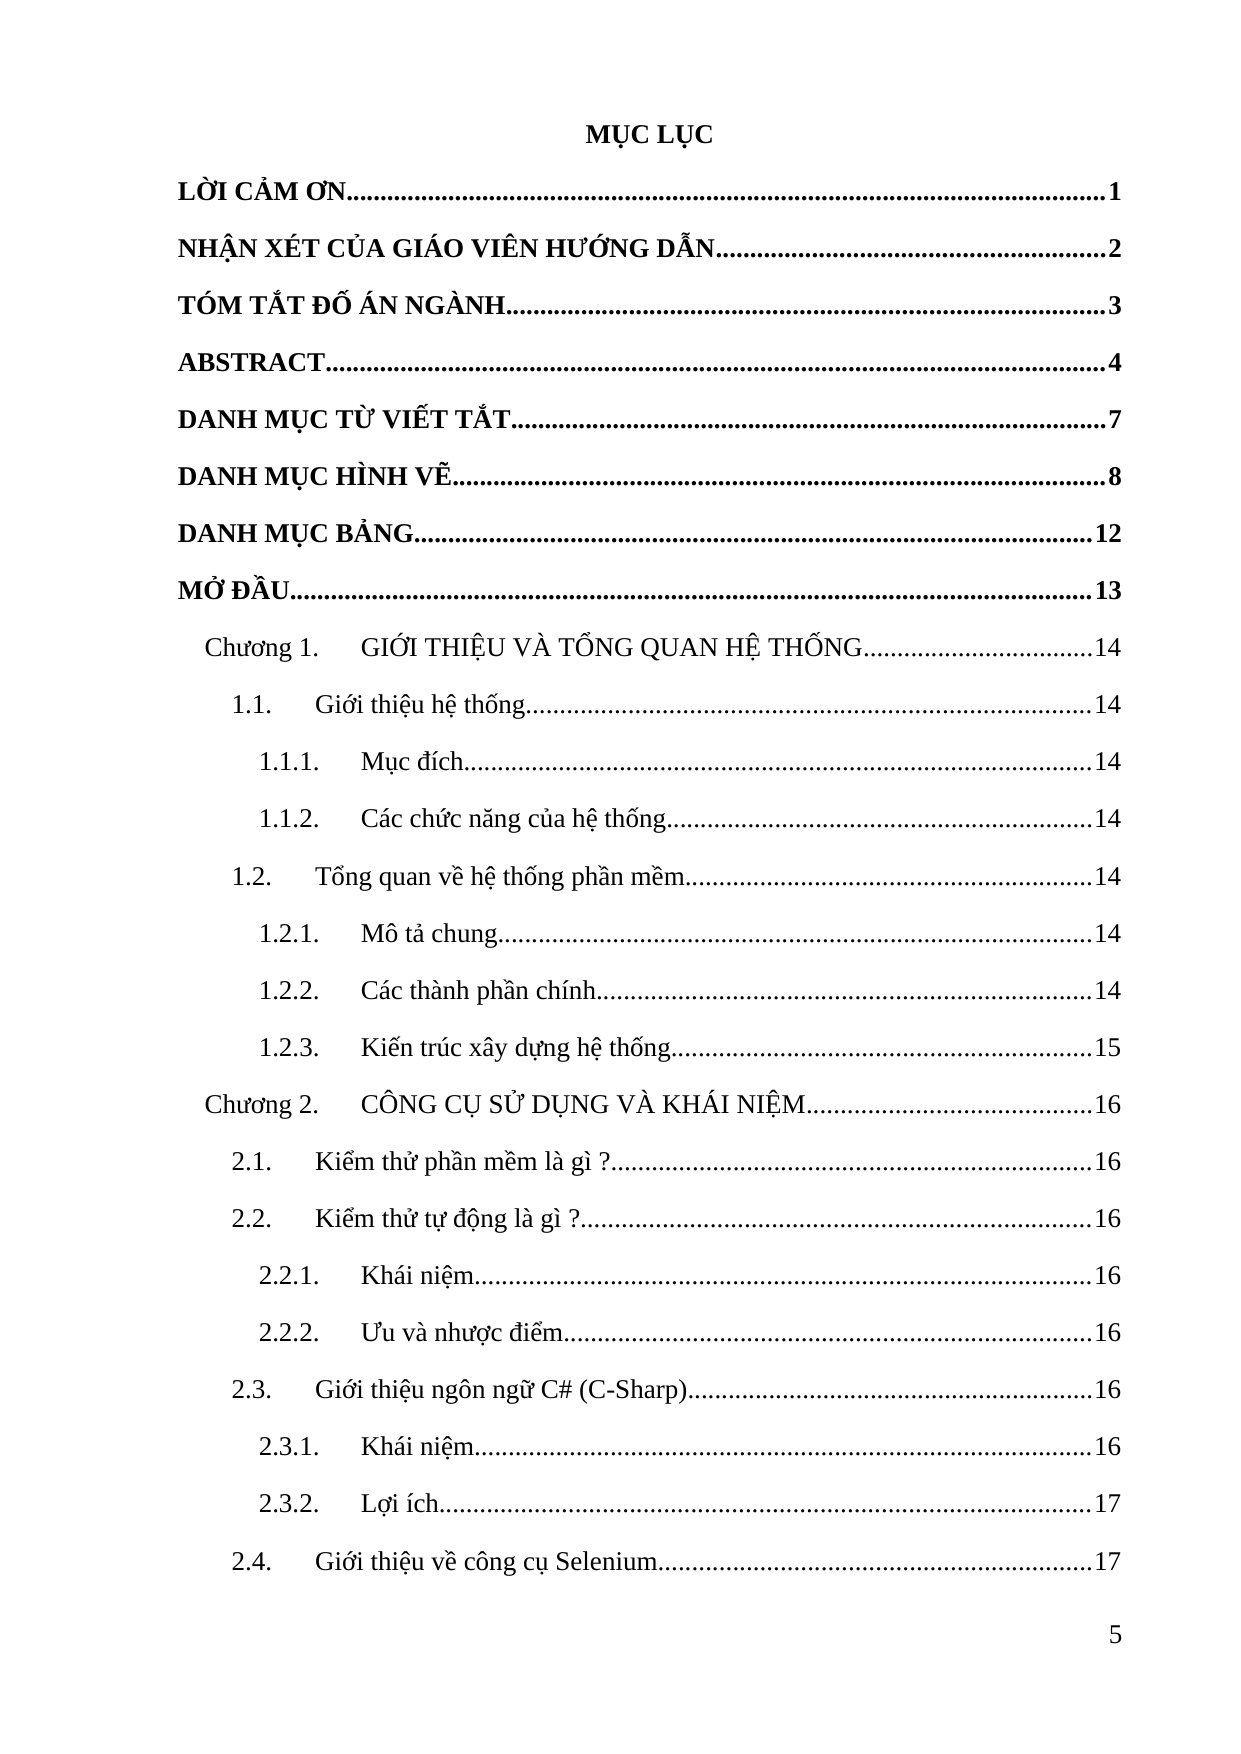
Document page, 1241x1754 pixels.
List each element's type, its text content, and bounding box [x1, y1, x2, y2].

text LỜI CẢM ƠN 1 [177, 175, 1122, 206]
text 2.2. Kiểm thử tự động là gì ? 16 [231, 1202, 1122, 1233]
text 1.2. Tổng quan về hệ thống phần mềm 14 [231, 860, 1122, 891]
text 2.3.2. Lợi ích 17 [258, 1488, 1122, 1519]
text 1.2.3. Kiến trúc xây dựng hệ thống 15 [258, 1031, 1122, 1062]
text DANH MỤC TỪ VIẾT TẮT 7 [177, 403, 1122, 434]
text 1.1.1. Mục đích 14 [258, 746, 1122, 777]
text 2.4. Giới thiệu về công cụ Selenium 17 [231, 1545, 1122, 1576]
text TÓM TẮT ĐỐ ÁN NGÀNH 3 [177, 289, 1122, 320]
text 2.3.1. Khái niệm 16 [258, 1431, 1122, 1462]
text Chương 2. CÔNG CỤ SỬ DỤNG VÀ KHÁI NIỆM 16 [204, 1088, 1122, 1119]
text 1.1.2. Các chức năng của hệ thống 14 [258, 803, 1122, 834]
text 1.2.2. Các thành phần chính 14 [258, 974, 1122, 1005]
text NHẬN XÉT CỦA GIÁO VIÊN HƯỚNG DẪN 2 [177, 232, 1122, 263]
text Chương 1. GIỚI THIỆU VÀ TỔNG QUAN HỆ THỐNG 14 [204, 631, 1122, 662]
text MỤC LỤC [177, 118, 1122, 149]
text DANH MỤC HÌNH VẼ 8 [177, 460, 1122, 491]
text ABSTRACT 4 [177, 346, 1122, 377]
text 2.2.2. Ưu và nhược điểm 16 [258, 1316, 1122, 1347]
text 2.3. Giới thiệu ngôn ngữ C# (C-Sharp) 16 [231, 1373, 1122, 1404]
text 2.1. Kiểm thử phần mềm là gì ? 16 [231, 1145, 1122, 1176]
text 2.2.1. Khái niệm 16 [258, 1259, 1122, 1290]
text MỞ ĐẦU 13 [177, 574, 1122, 605]
text DANH MỤC BẢNG 12 [177, 517, 1122, 548]
text 1.2.1. Mô tả chung 14 [258, 917, 1122, 948]
text 1.1. Giới thiệu hệ thống 14 [231, 688, 1122, 719]
